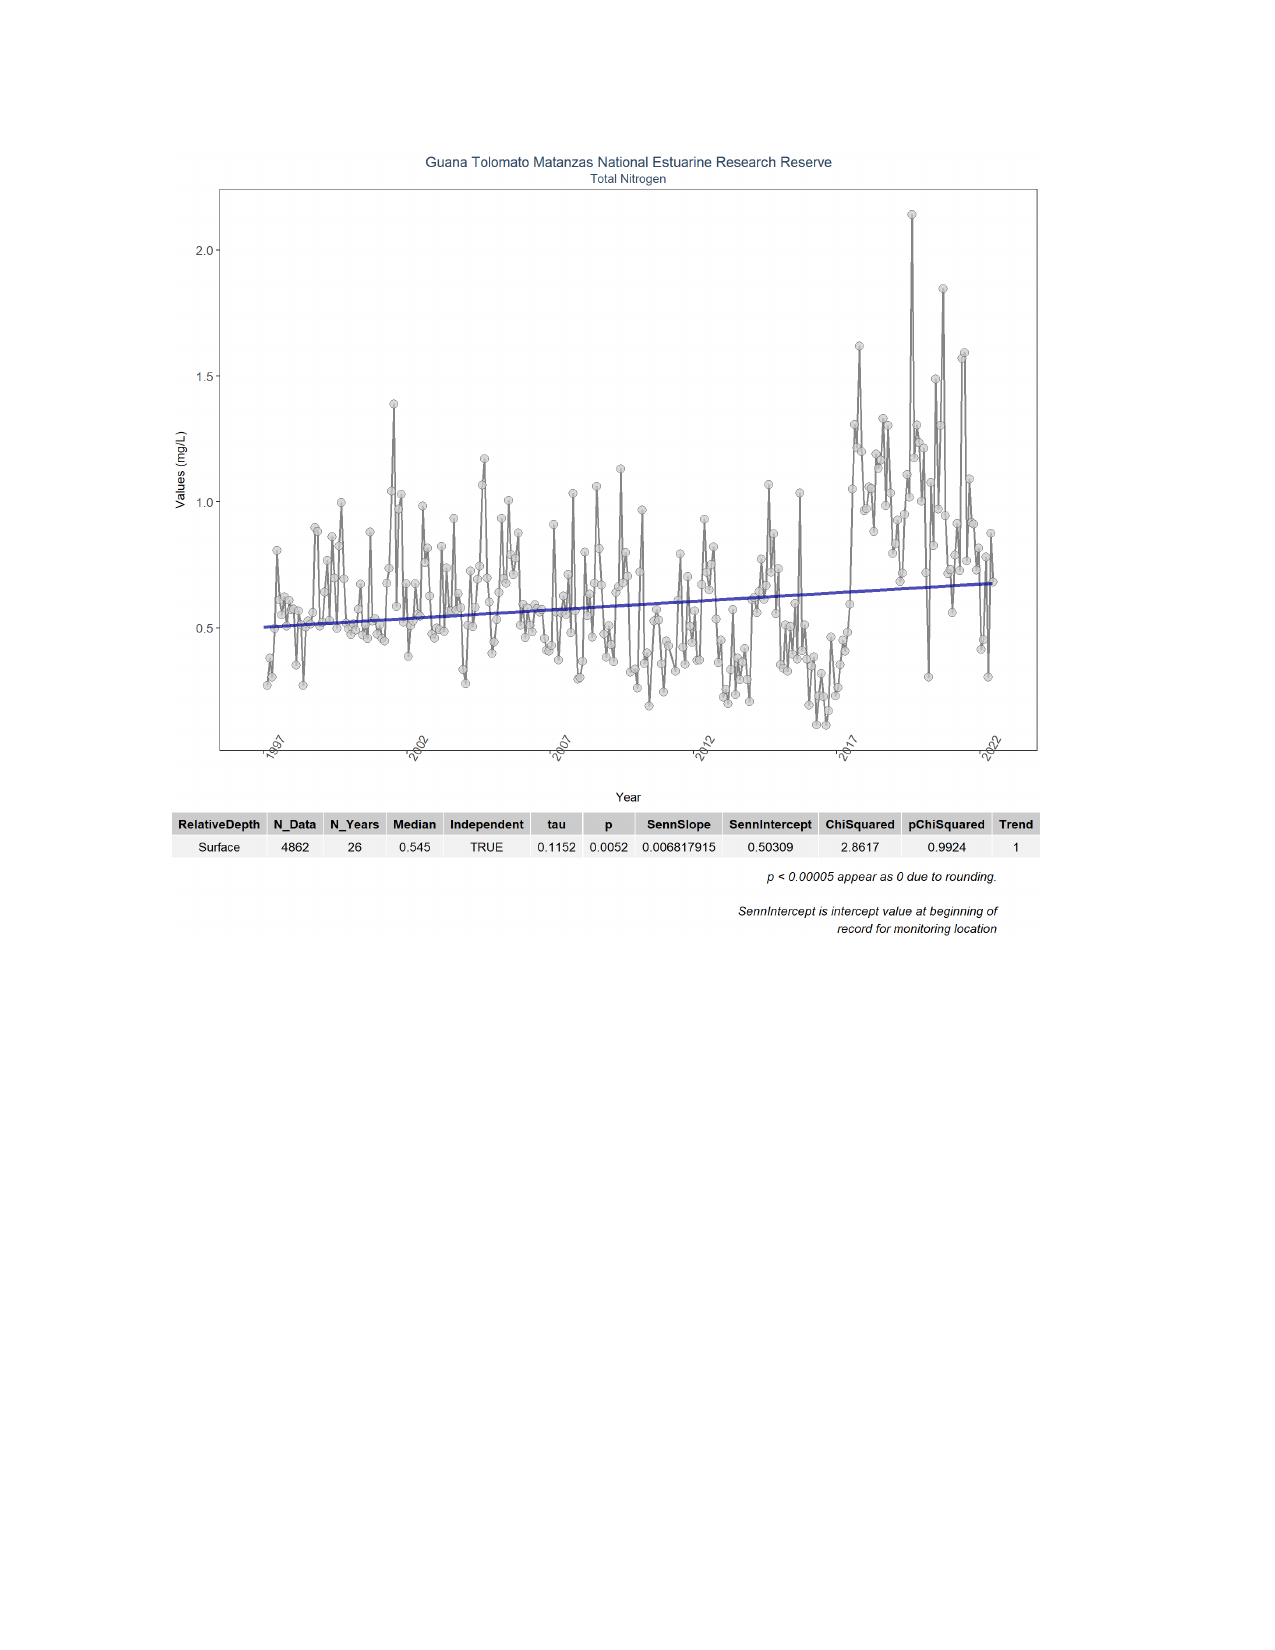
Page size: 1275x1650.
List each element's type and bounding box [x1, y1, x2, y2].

picture [168, 150, 1044, 938]
